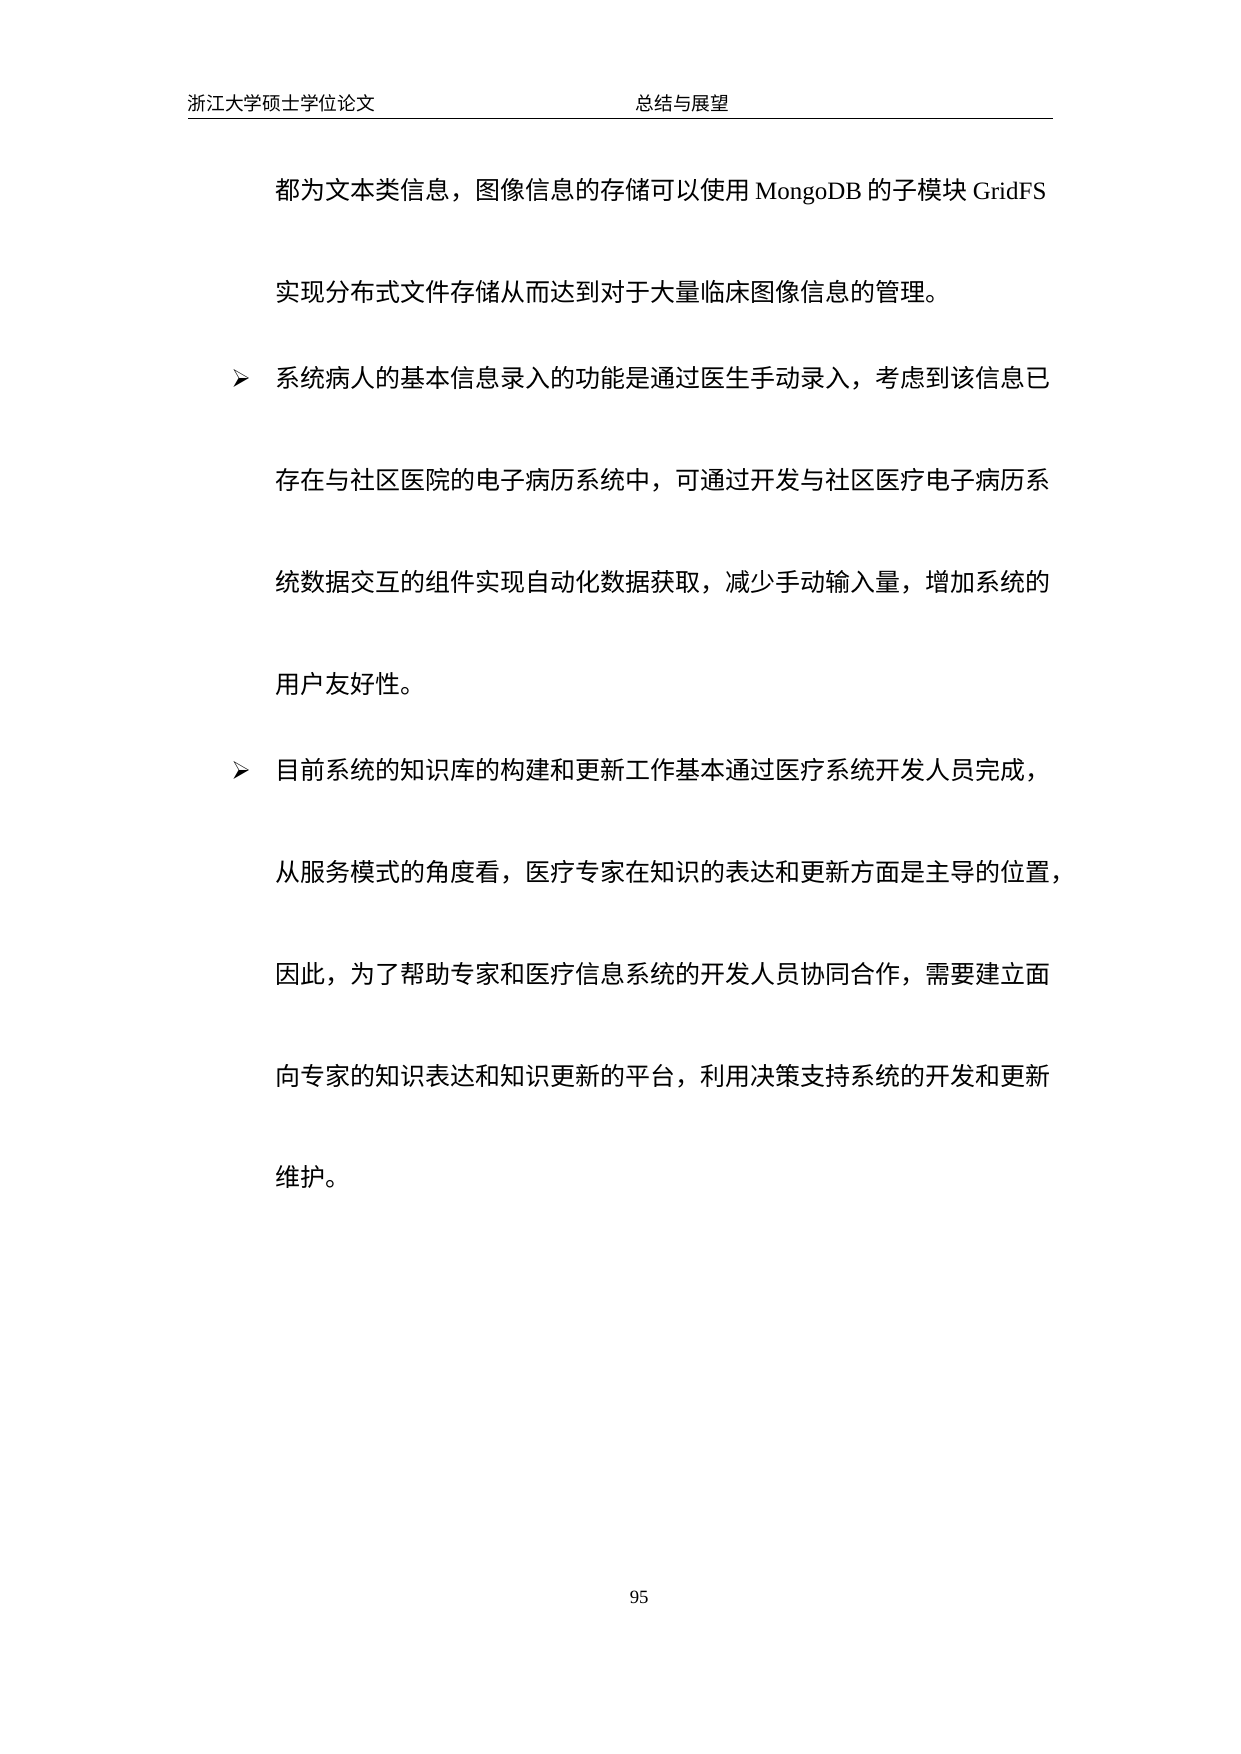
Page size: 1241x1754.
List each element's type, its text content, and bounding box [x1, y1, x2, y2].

list 目前系统的知识库的构建和更新工作基本通过医疗系统开发人员完成，从服务模式的角度看，医疗专家在知识的表达和更新方面是主导的位置，因此，为了帮助专家和医疗信息系统的开发人员协同合作，需要建立面向专家的知识表达和知识更新的平台，利用决策支持系统的开发和更新维护。 [231, 734, 1053, 1210]
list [231, 155, 1053, 325]
list 系统病人的基本信息录入的功能是通过医生手动录入，考虑到该信息已存在与社区医院的电子病历系统中，可通过开发与社区医疗电子病历系统数据交互的组件实现自动化数据获取，减少手动输入量，增加系统的用户友好性。 [231, 343, 1053, 716]
